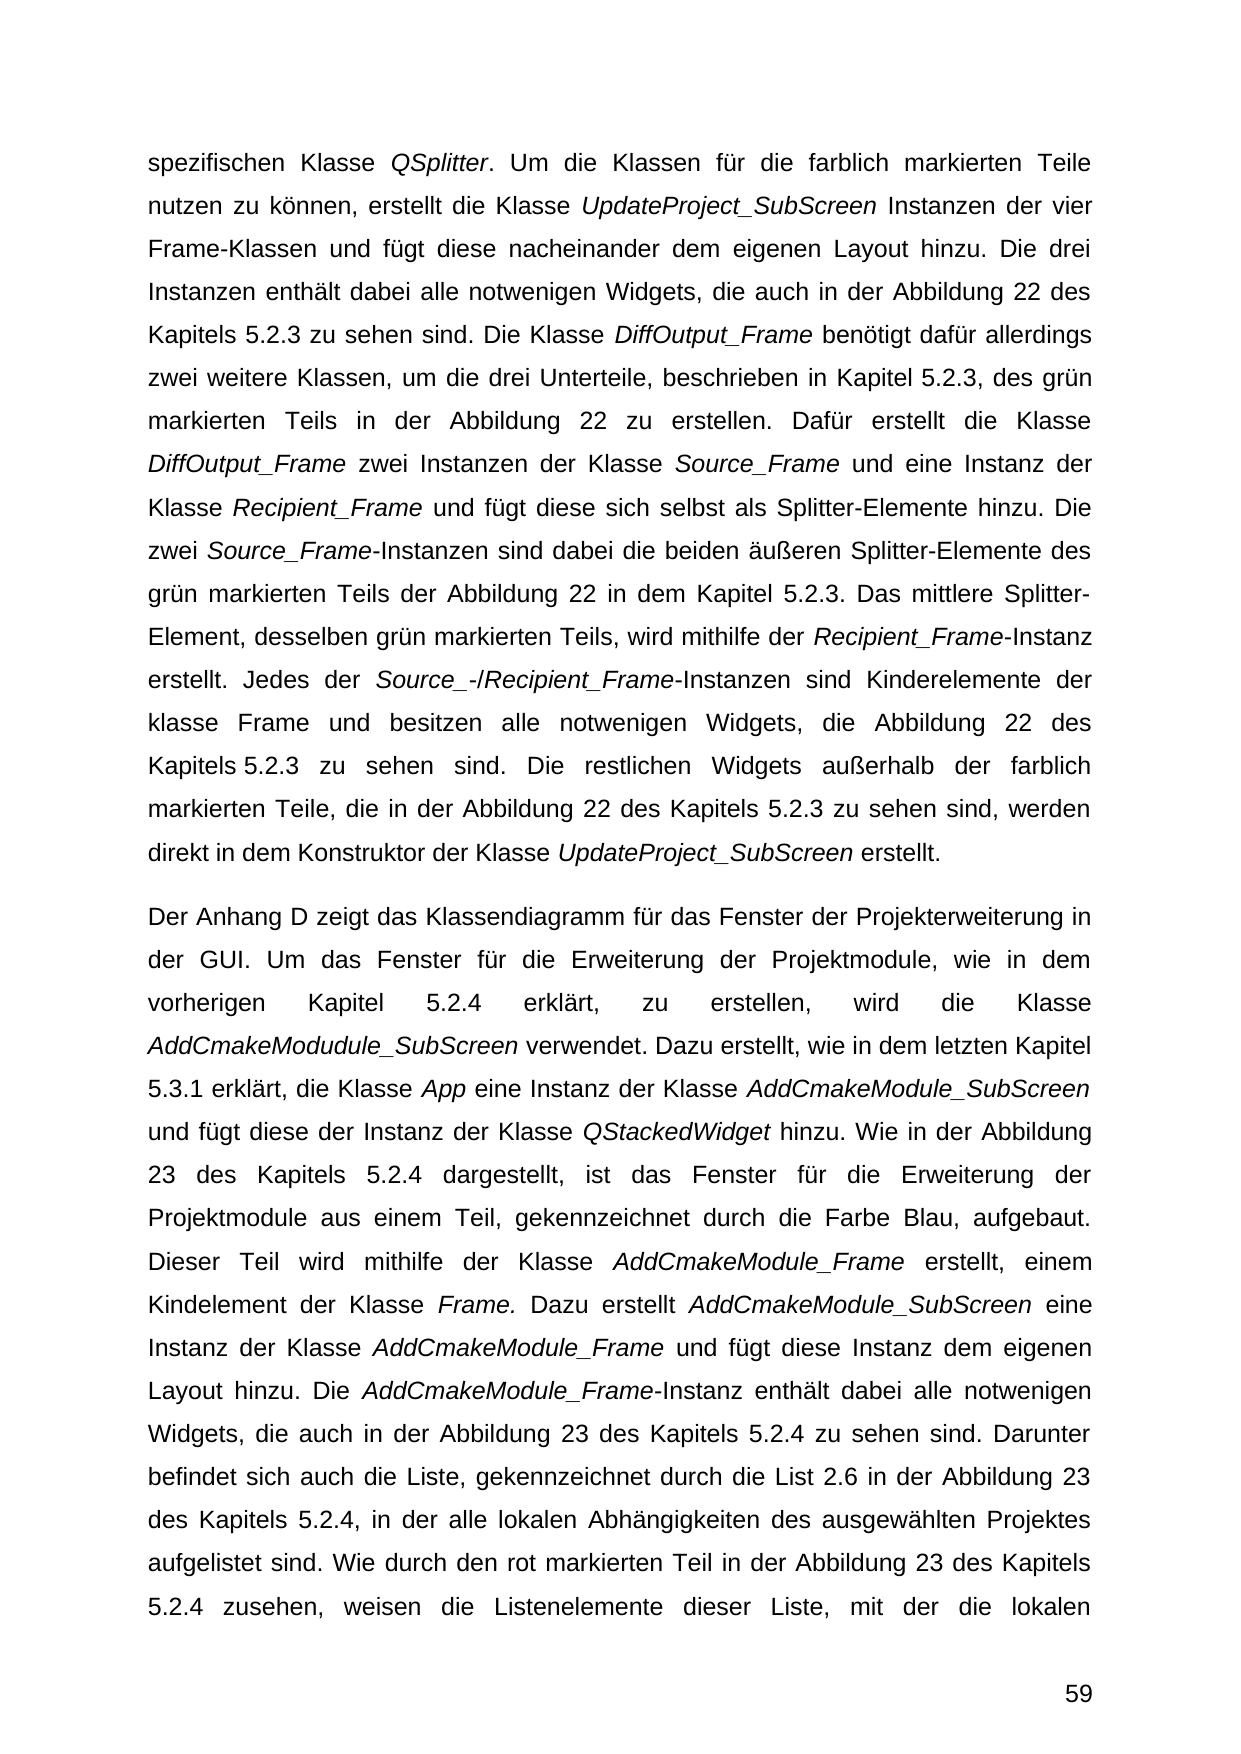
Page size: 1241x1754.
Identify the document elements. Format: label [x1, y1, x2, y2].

text [148, 148, 1093, 866]
text [148, 902, 1093, 1620]
